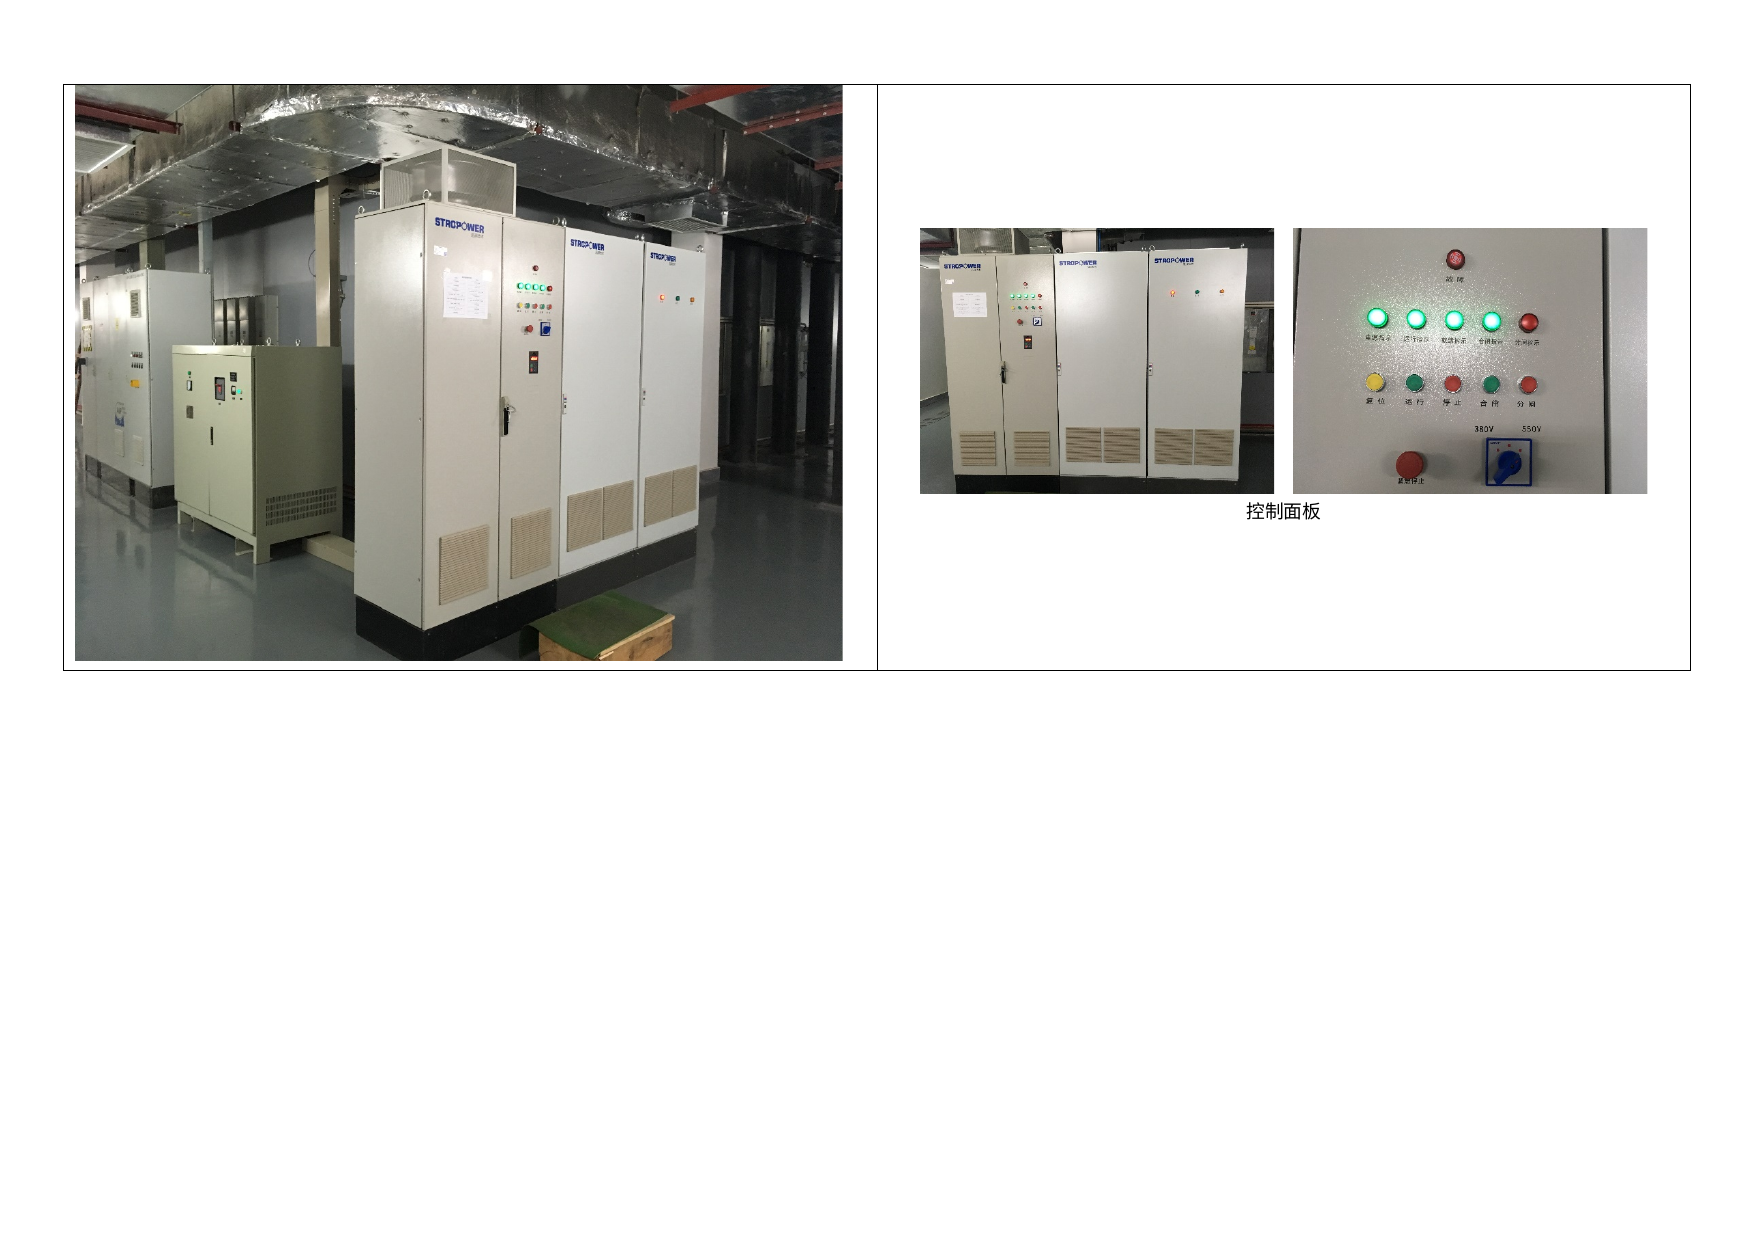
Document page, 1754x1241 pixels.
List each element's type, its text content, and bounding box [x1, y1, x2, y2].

picture [1293, 228, 1648, 494]
table_header 总电源开关 设备电源开关 控制面板 [878, 85, 1690, 670]
picture [75, 85, 843, 661]
table_cell [64, 85, 877, 670]
picture [920, 228, 1275, 494]
